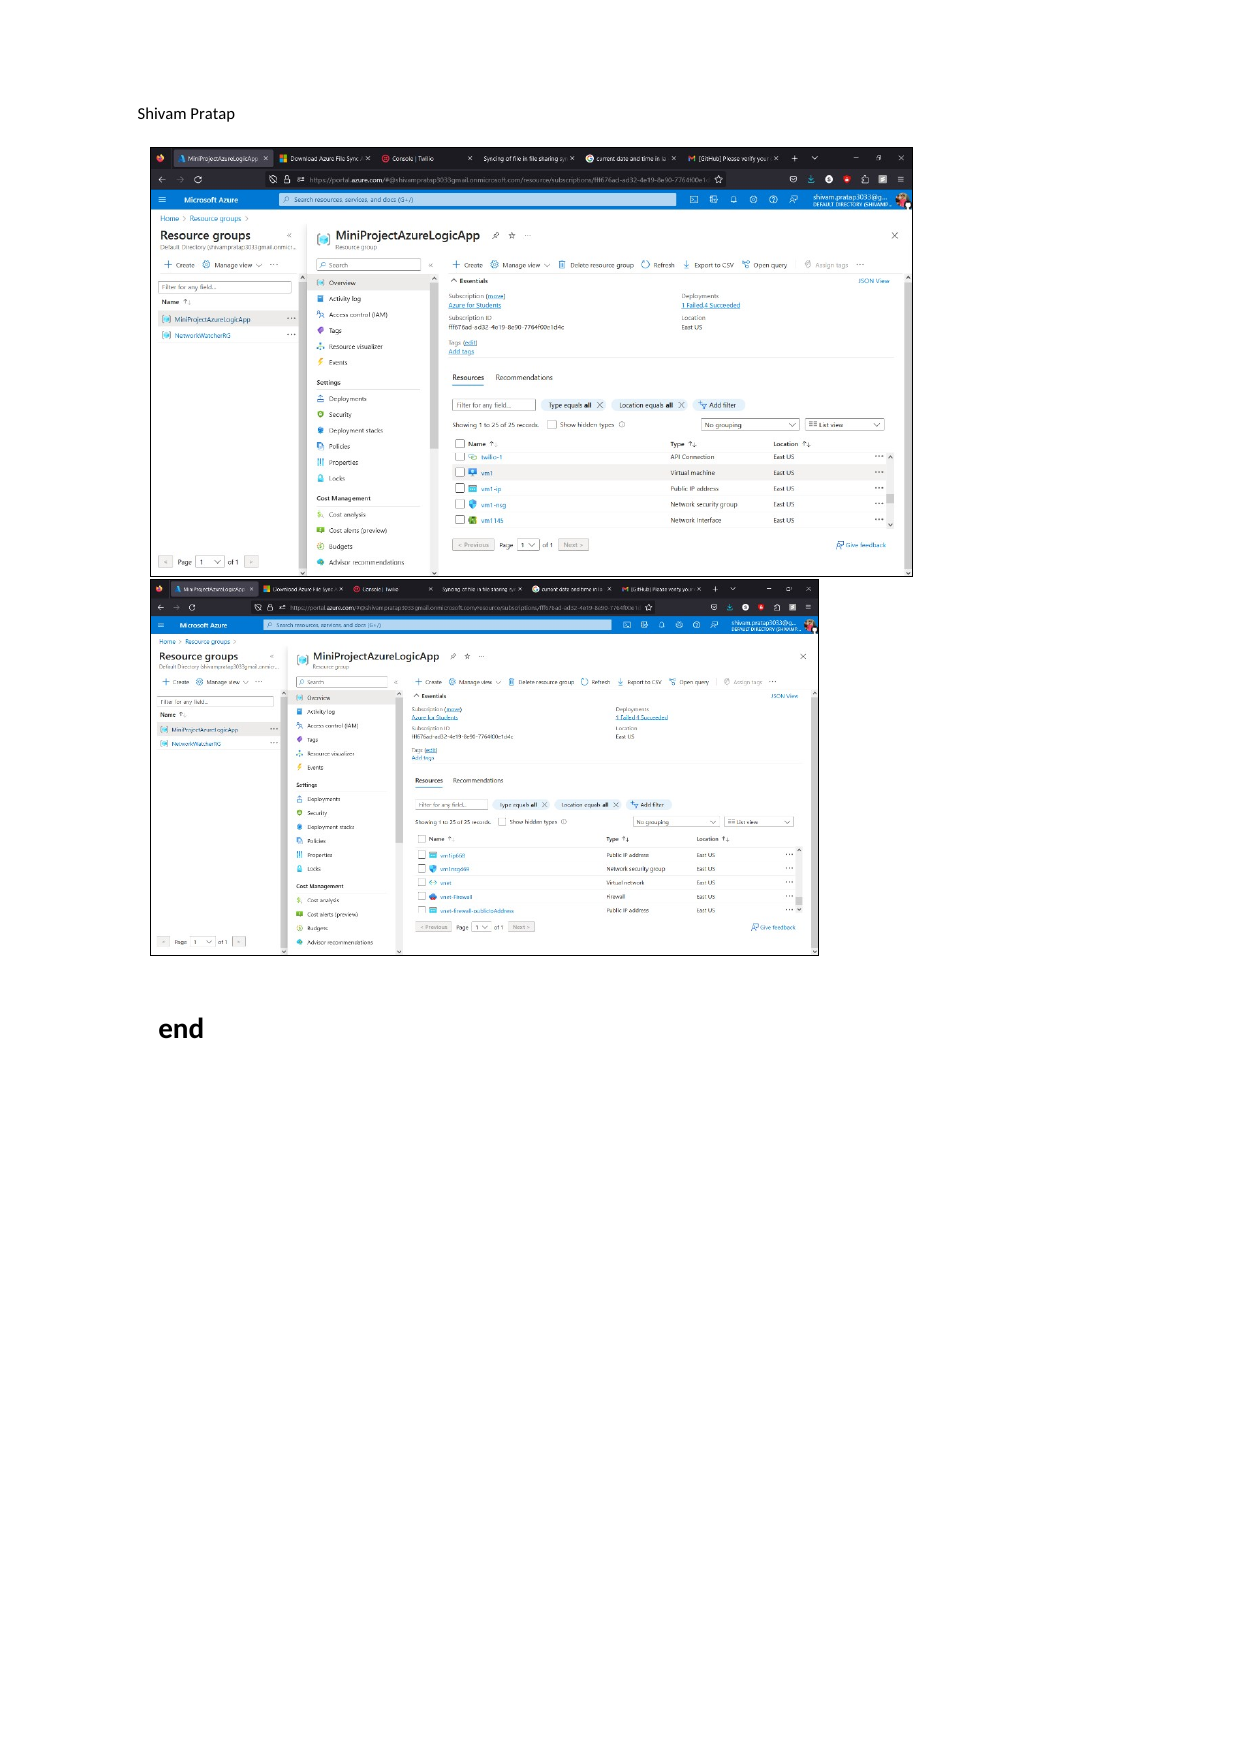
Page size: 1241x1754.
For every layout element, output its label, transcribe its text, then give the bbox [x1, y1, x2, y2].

subtitle end [158, 1011, 1065, 1046]
picture [151, 580, 818, 955]
picture [151, 148, 912, 576]
